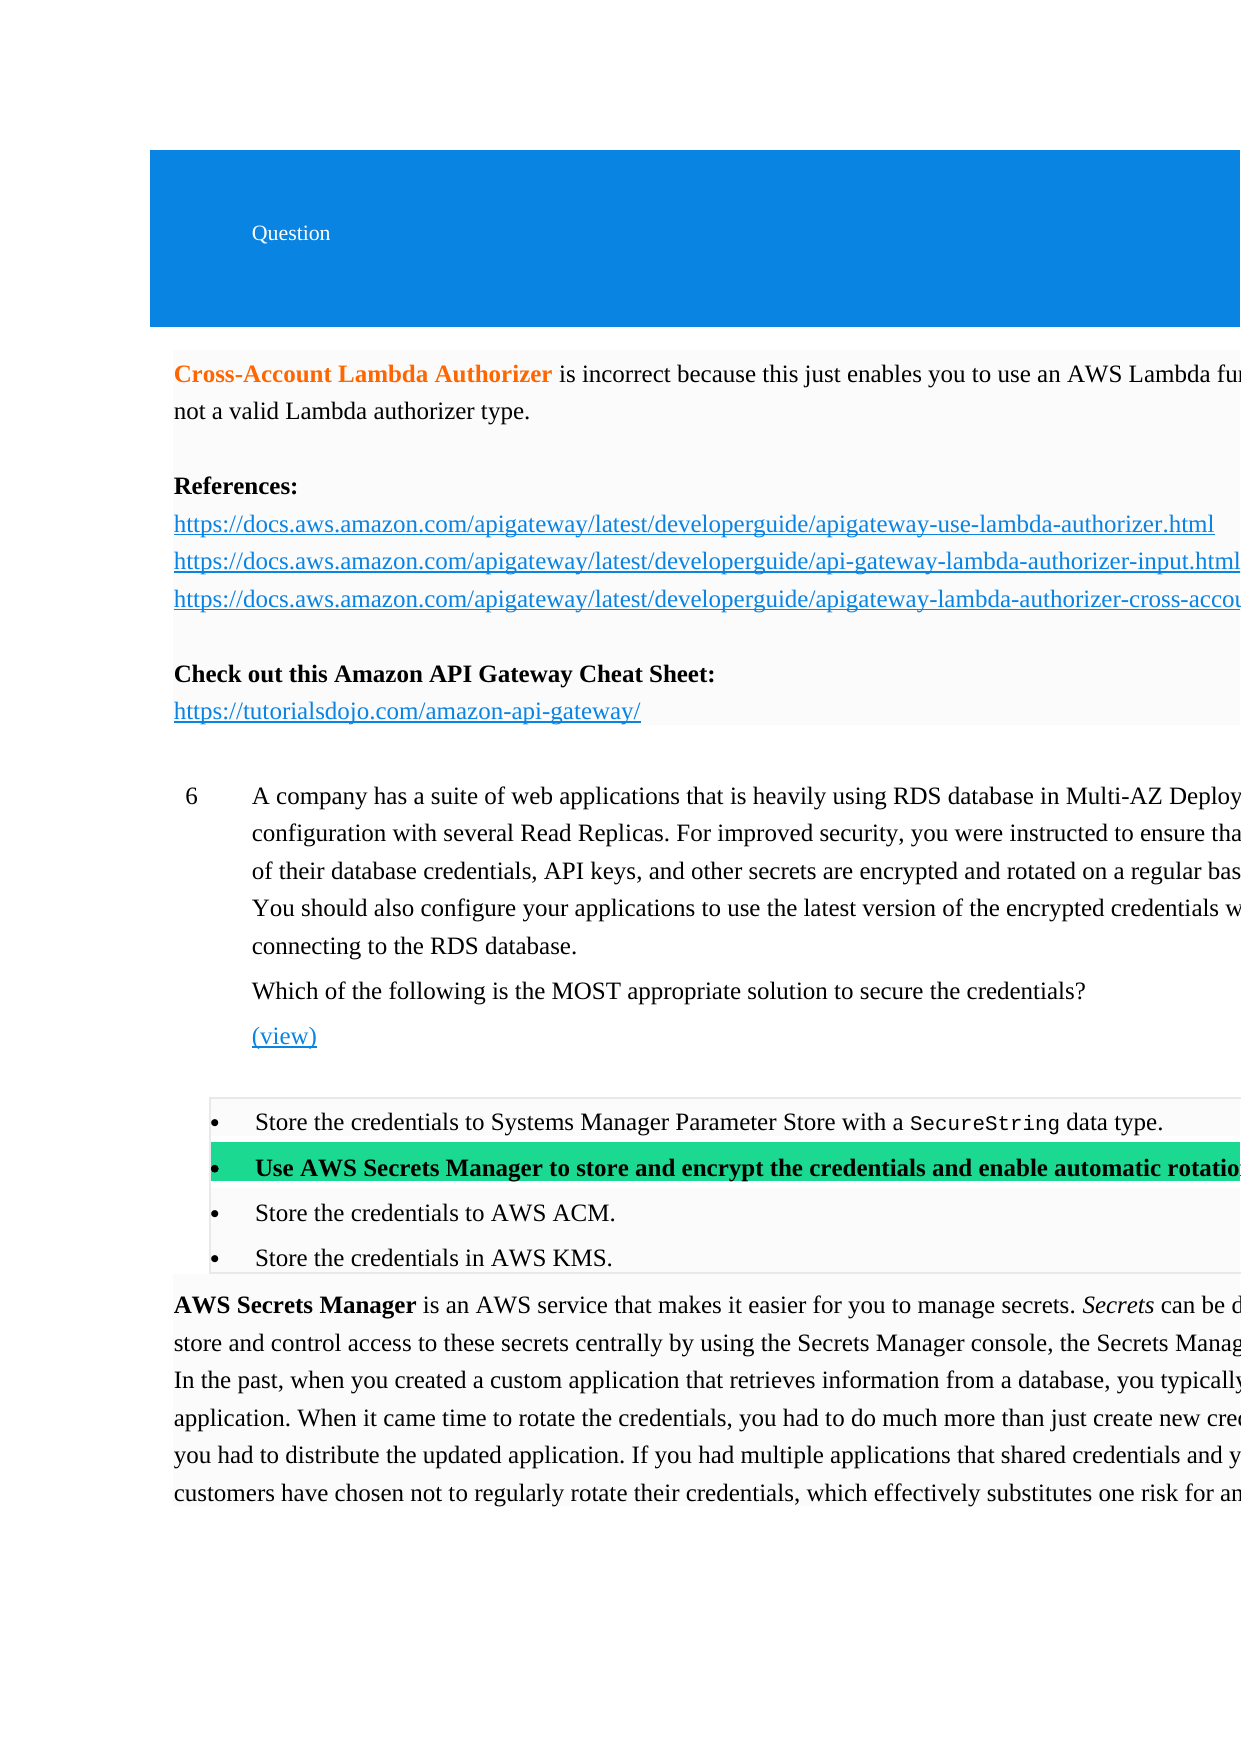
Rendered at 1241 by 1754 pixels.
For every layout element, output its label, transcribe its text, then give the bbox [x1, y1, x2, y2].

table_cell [150, 1074, 1240, 1530]
table_cell A company has a suite of web applications that is heavily using RDS database in Multi-AZ Deployments configuration with several Read Replicas. For improved security, you were instructed to ensure that all of their database credentials, API keys, and other secrets are encrypted and rotated on a regular basis. You should also configure your applications to use the latest version of the encrypted credentials when connecting to the RDS database. Which of the following is the MOST appropriate solution to secure the credentials? (view) [228, 749, 1240, 1074]
table_header Question [228, 150, 1240, 327]
table_header [150, 150, 228, 327]
table_cell 6 [150, 749, 228, 1074]
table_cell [150, 327, 1240, 749]
